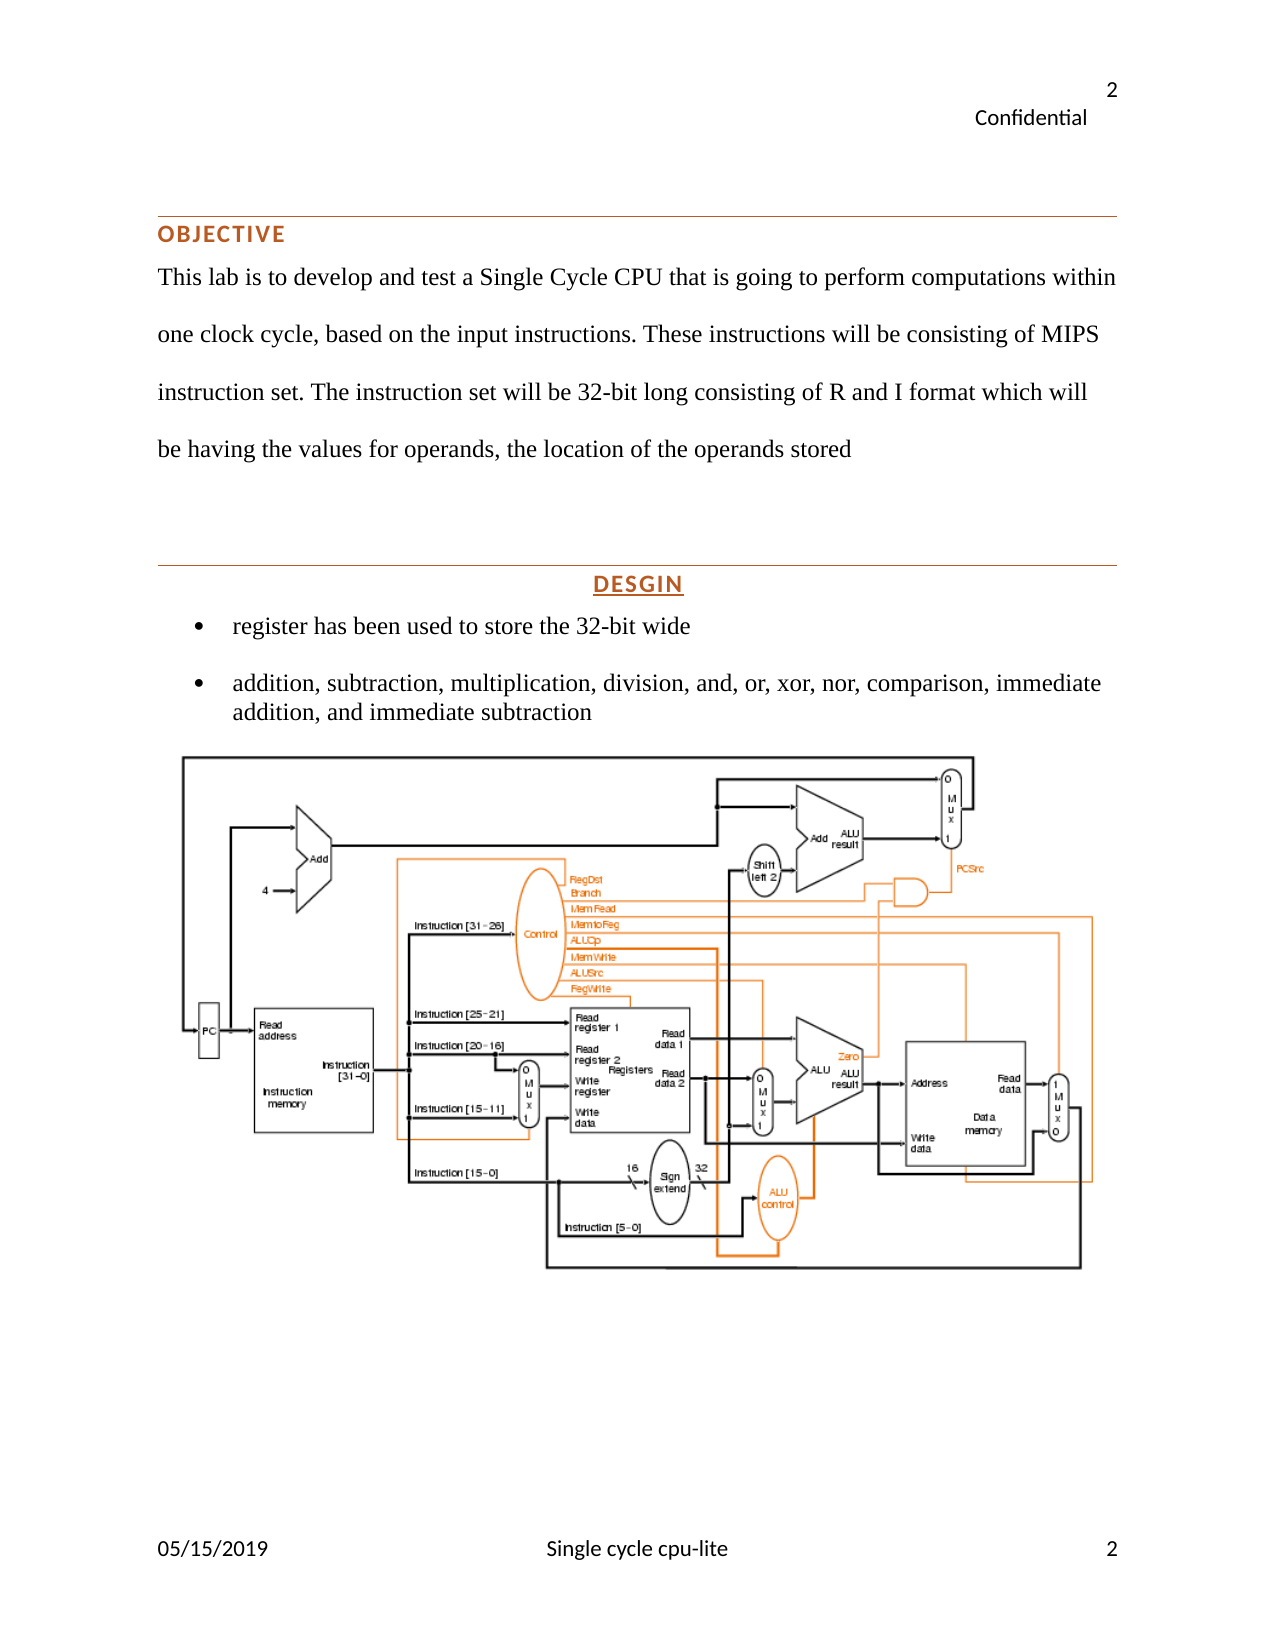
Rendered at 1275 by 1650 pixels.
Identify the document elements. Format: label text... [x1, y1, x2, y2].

text This lab is to develop and test a Single Cycle CPU that is going to perform computations within one clock cycle, based on the input instructions. These instructions will be consisting of MIPS instruction set. The instruction set will be 32-bit long consisting of R and I format which will be having the values for operands, the location of the operands stored [157, 262, 1117, 463]
subtitle Desgin [157, 566, 1117, 599]
picture [157, 738, 1133, 1299]
list register has been used to store the 32-bit wide [195, 611, 1117, 640]
list addition, subtraction, multiplication, division, and, or, xor, nor, comparison, immediate addition, and immediate subtraction [195, 668, 1117, 726]
